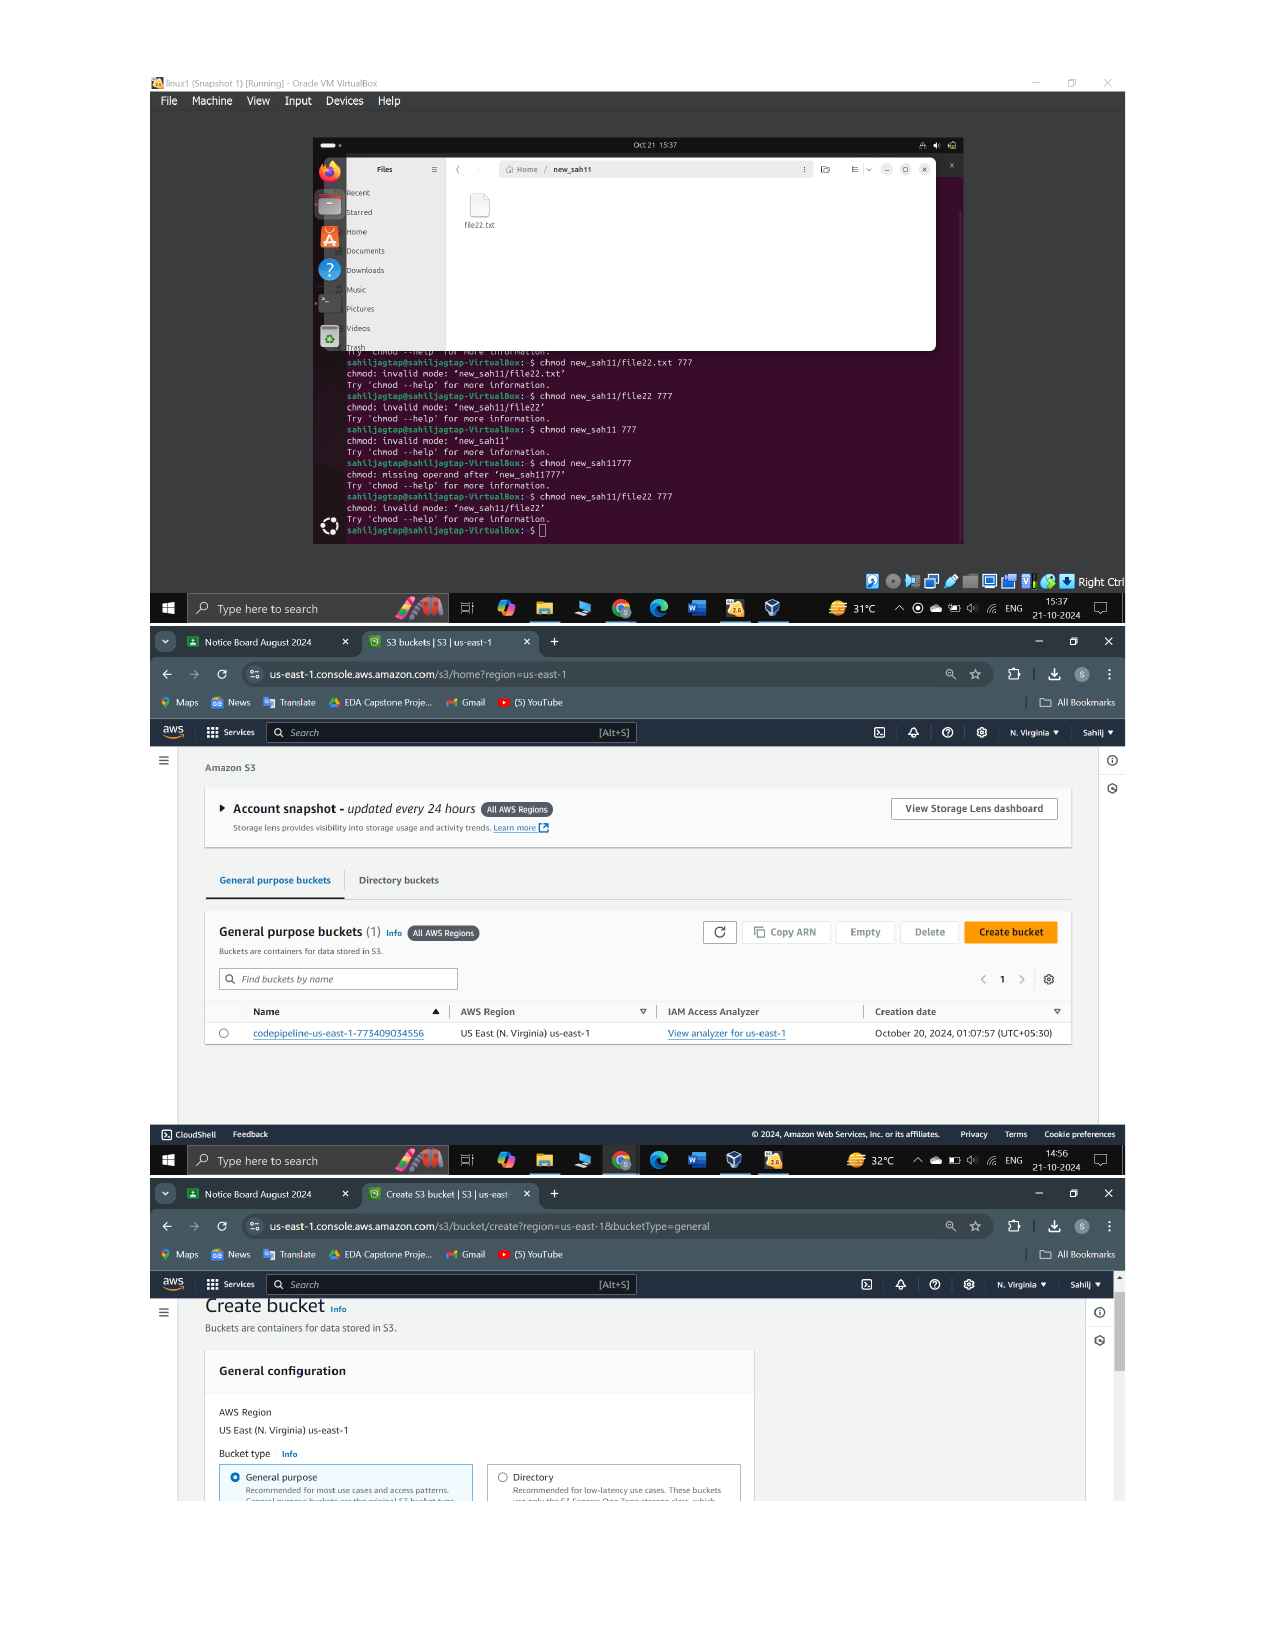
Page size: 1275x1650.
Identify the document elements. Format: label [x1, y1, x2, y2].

picture [150, 1178, 1125, 1501]
picture [150, 626, 1125, 1175]
picture [150, 75, 1125, 623]
